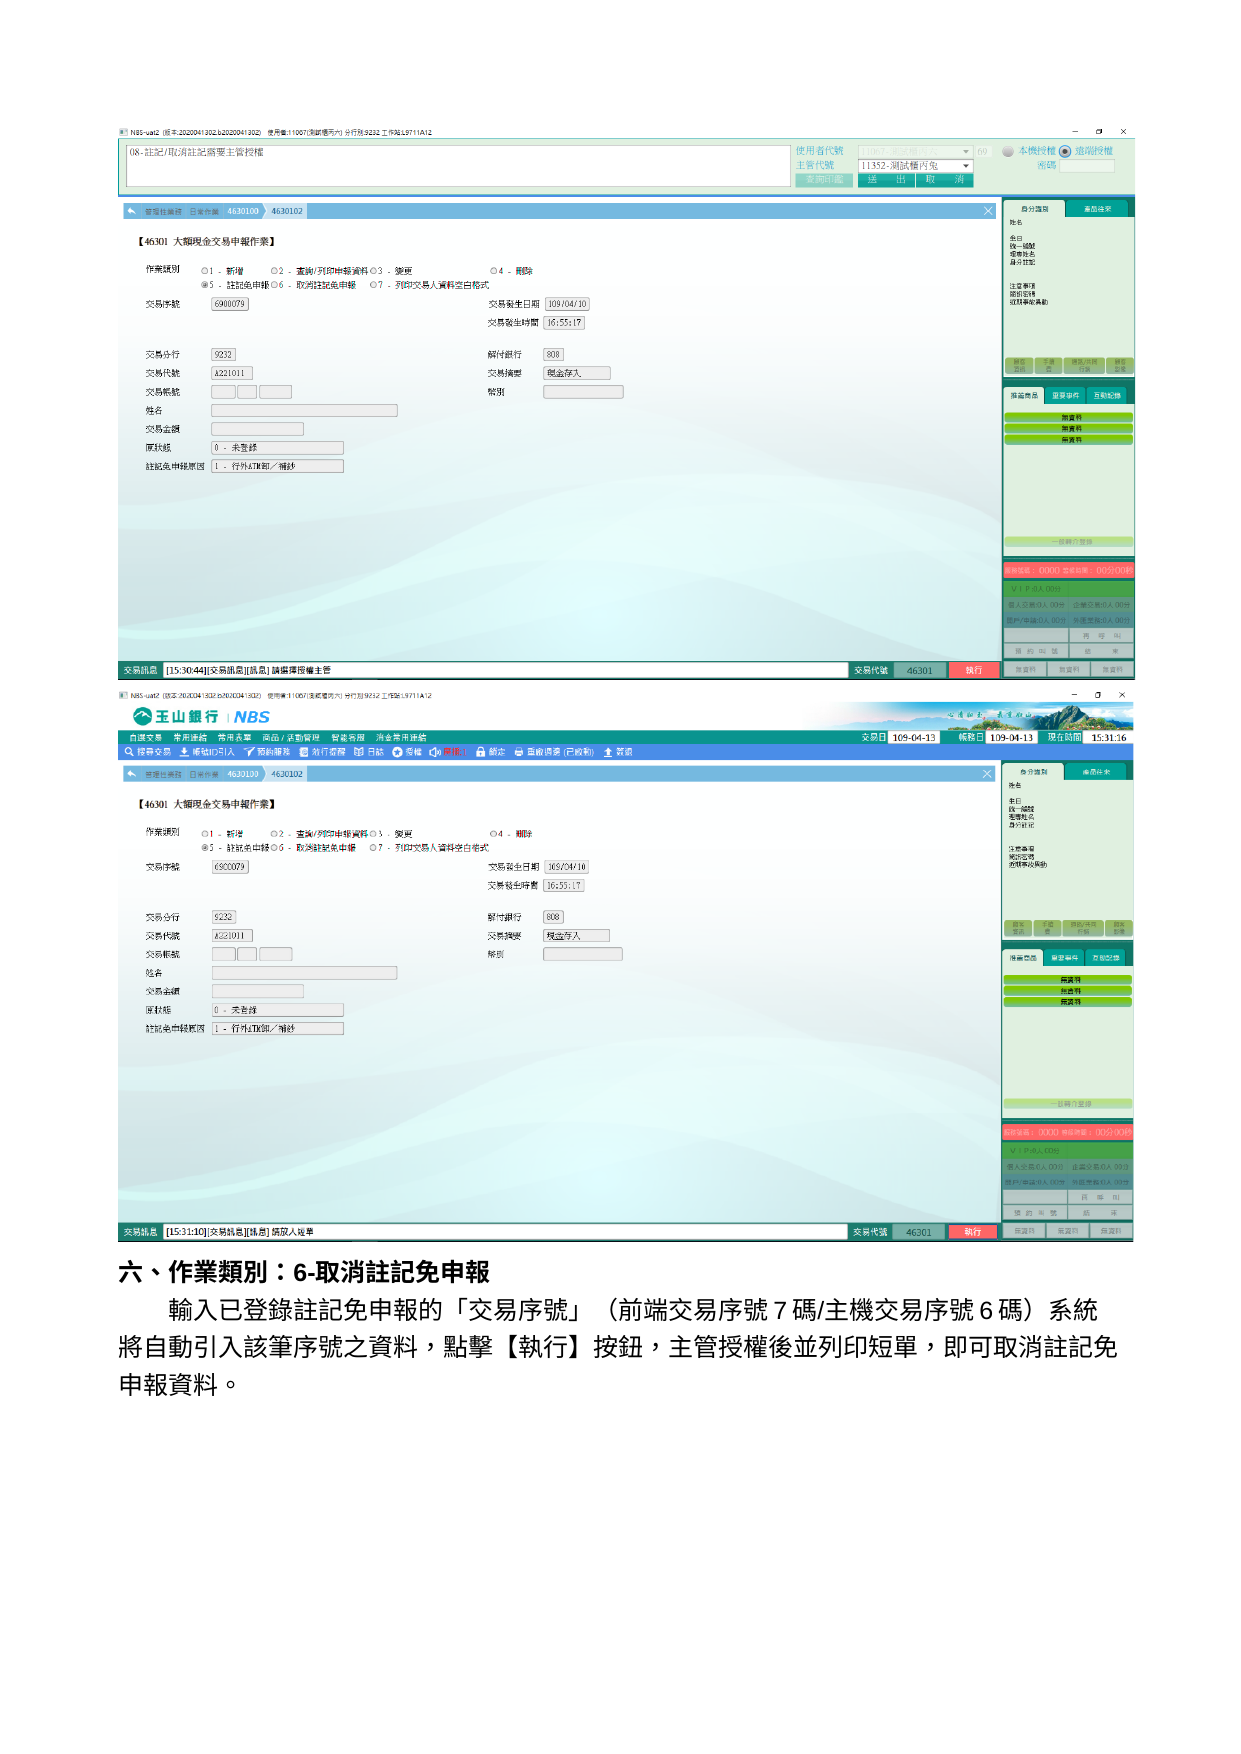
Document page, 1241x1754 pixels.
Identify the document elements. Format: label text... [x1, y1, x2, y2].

text 六、作業類別：6-取消註記免申報 [118, 1252, 1122, 1289]
text 輸入已登錄註記免申報的「交易序號」（前端交易序號7碼/主機交易序號6碼）系統將自動引入該筆序號之資料，點擊【執行】按鈕，主管授權後並列印短單，即可取消註記免申報資料。 [118, 1289, 1122, 1402]
picture [118, 689, 1134, 1242]
